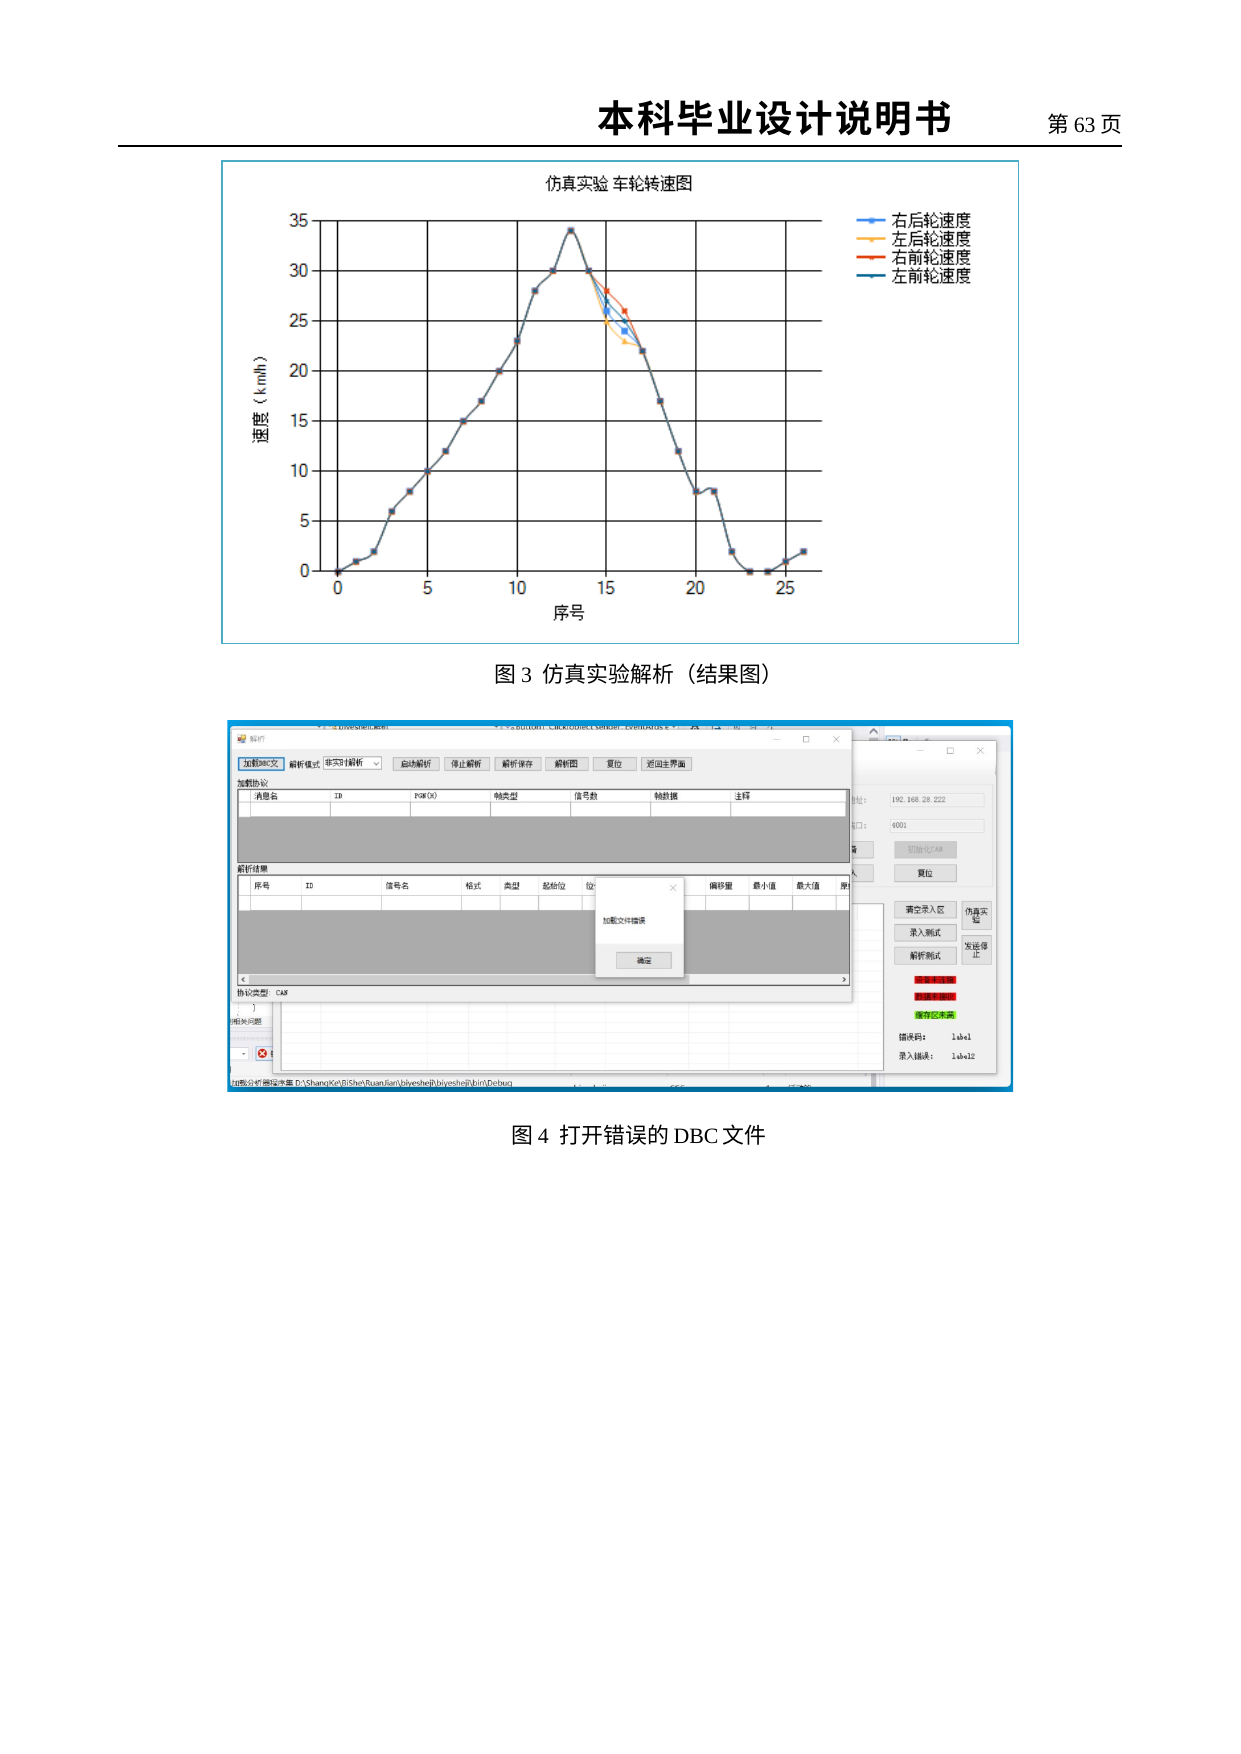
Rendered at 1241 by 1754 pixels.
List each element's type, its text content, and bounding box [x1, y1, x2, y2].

picture [231, 727, 1010, 1086]
text 图3 仿真实验解析（结果图） [118, 647, 1122, 689]
text 图4 打开错误的DBC文件 [118, 1108, 1122, 1150]
picture [223, 162, 1018, 643]
